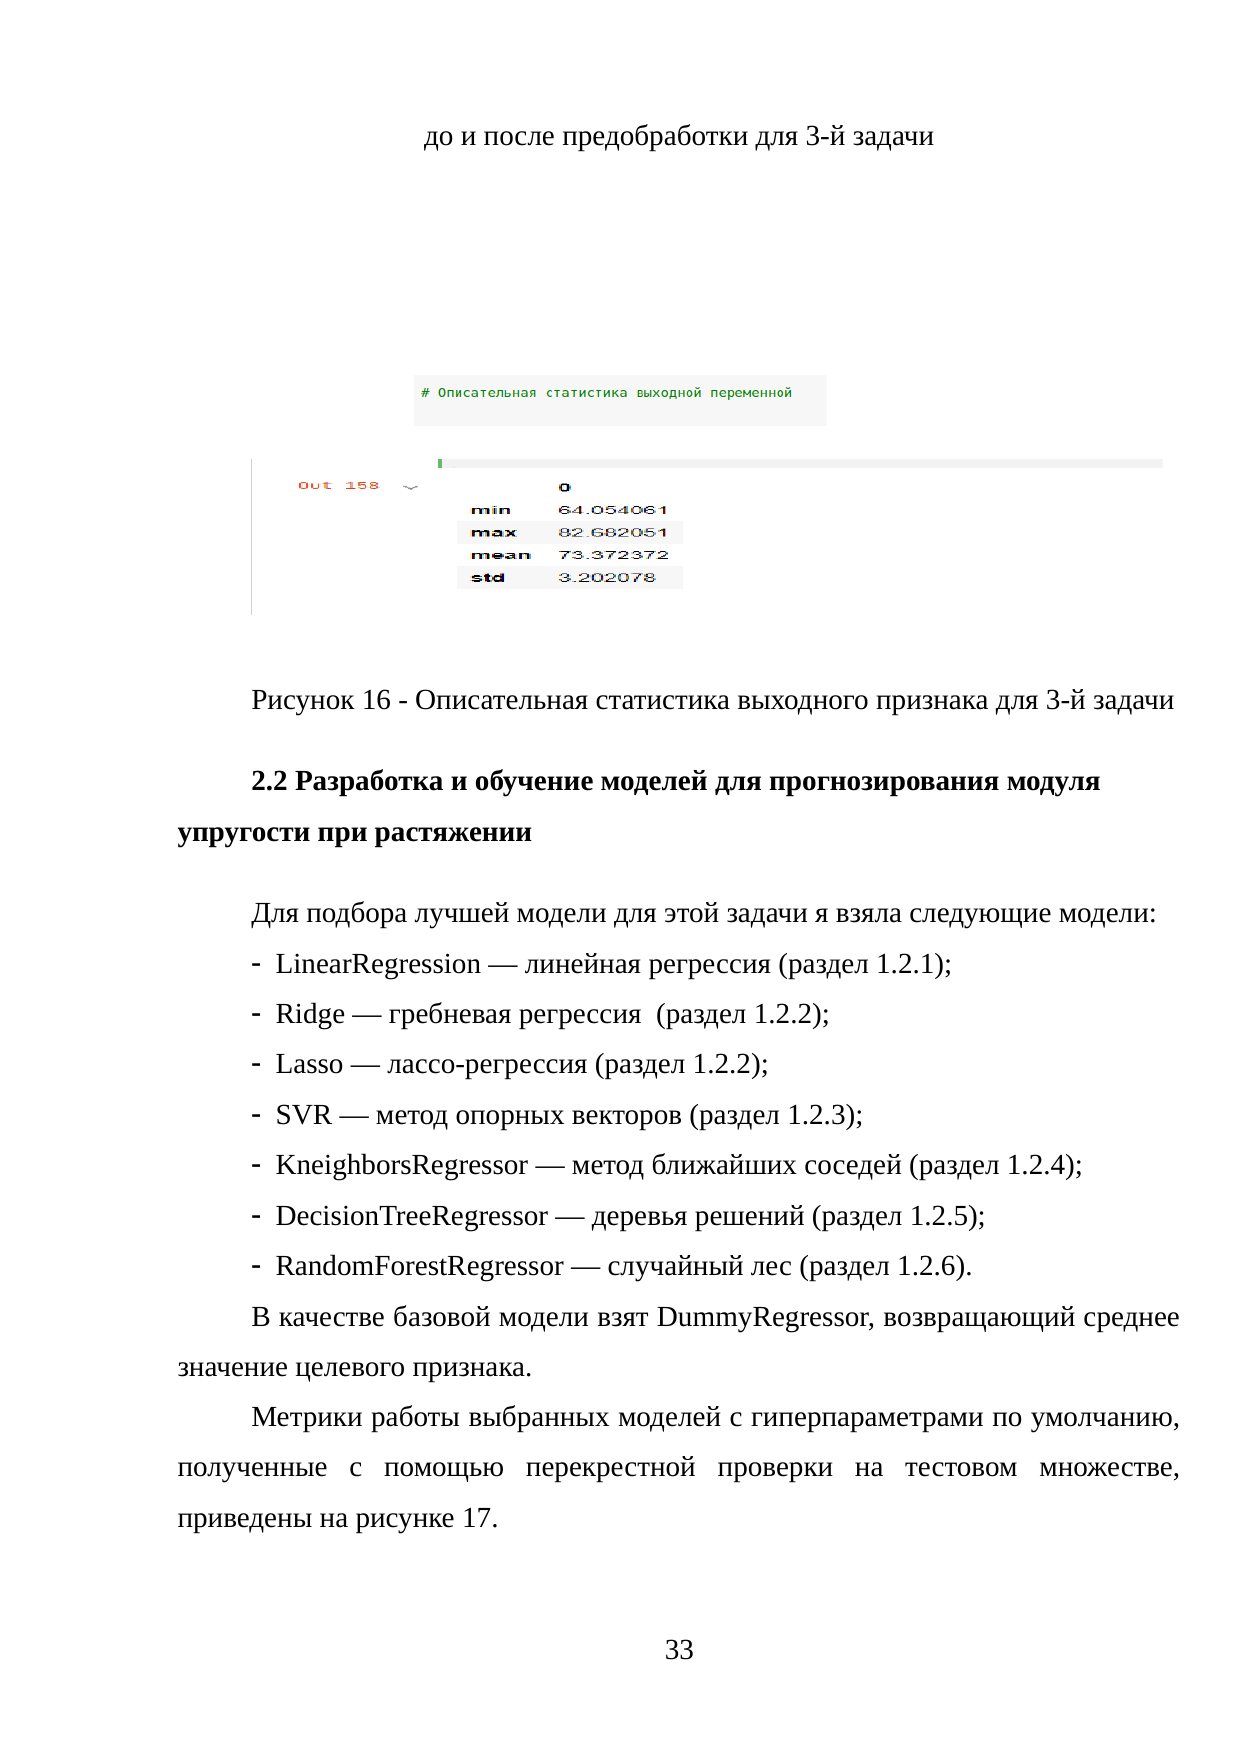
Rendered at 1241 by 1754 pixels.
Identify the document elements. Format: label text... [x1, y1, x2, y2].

picture [413, 357, 827, 426]
list RandomForestRegressor — случайный лес (раздел 1.2.6). [195, 1248, 1181, 1282]
list SVR — метод опорных векторов (раздел 1.2.3); [195, 1097, 1181, 1131]
text Рисунок 16 - Описательная статистика выходного признака для 3-й задачи [177, 682, 1181, 716]
text В качестве базовой модели взят DummyRegressor, возвращающий среднее значение целевого признака. [177, 1299, 1181, 1382]
list Ridge — гребневая регрессия (раздел 1.2.2); [195, 996, 1181, 1030]
list LinearRegression — линейная регрессия (раздел 1.2.1); [195, 946, 1181, 979]
list DecisionTreeRegressor — деревья решений (раздел 1.2.5); [195, 1198, 1181, 1231]
text Метрики работы выбранных моделей с гиперпараметрами по умолчанию, полученные с помощью перекрестной проверки на тестовом множестве, приведены на рисунке 17. [177, 1399, 1181, 1533]
text Для подбора лучшей модели для этой задачи я взяла следующие модели: [177, 895, 1181, 929]
list Lasso — лассо-регрессия (раздел 1.2.2); [195, 1047, 1181, 1080]
subtitle 2.2 Разработка и обучение моделей для прогнозирования модуля упругости при растяжении [177, 763, 1181, 847]
picture [251, 459, 1163, 615]
list KneighborsRegressor — метод ближайших соседей (раздел 1.2.4); [195, 1147, 1181, 1181]
text до и после предобработки для 3-й задачи [177, 118, 1181, 152]
